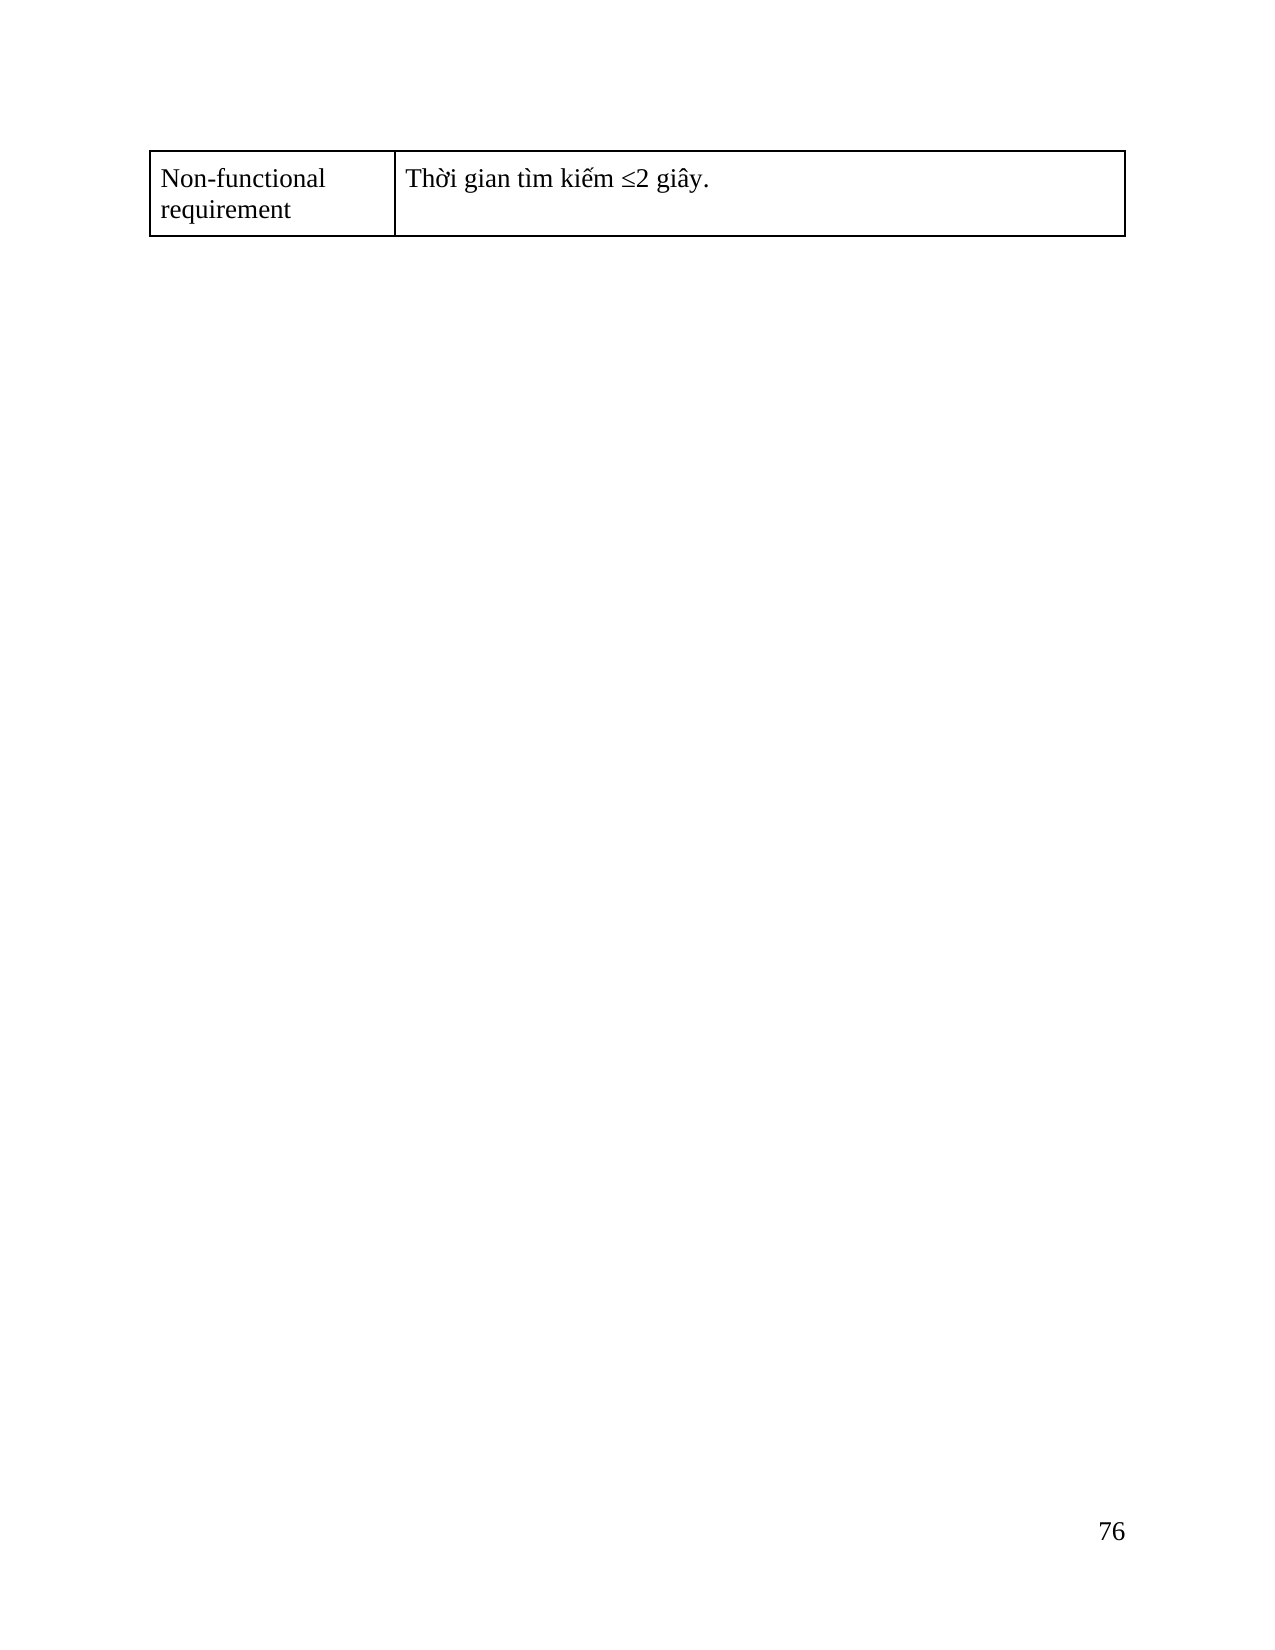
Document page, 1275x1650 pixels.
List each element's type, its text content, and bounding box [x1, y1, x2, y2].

table_cell Non-functional requirement [151, 152, 394, 235]
table_cell Thời gian tìm kiếm ≤2 giây. [396, 152, 1124, 235]
